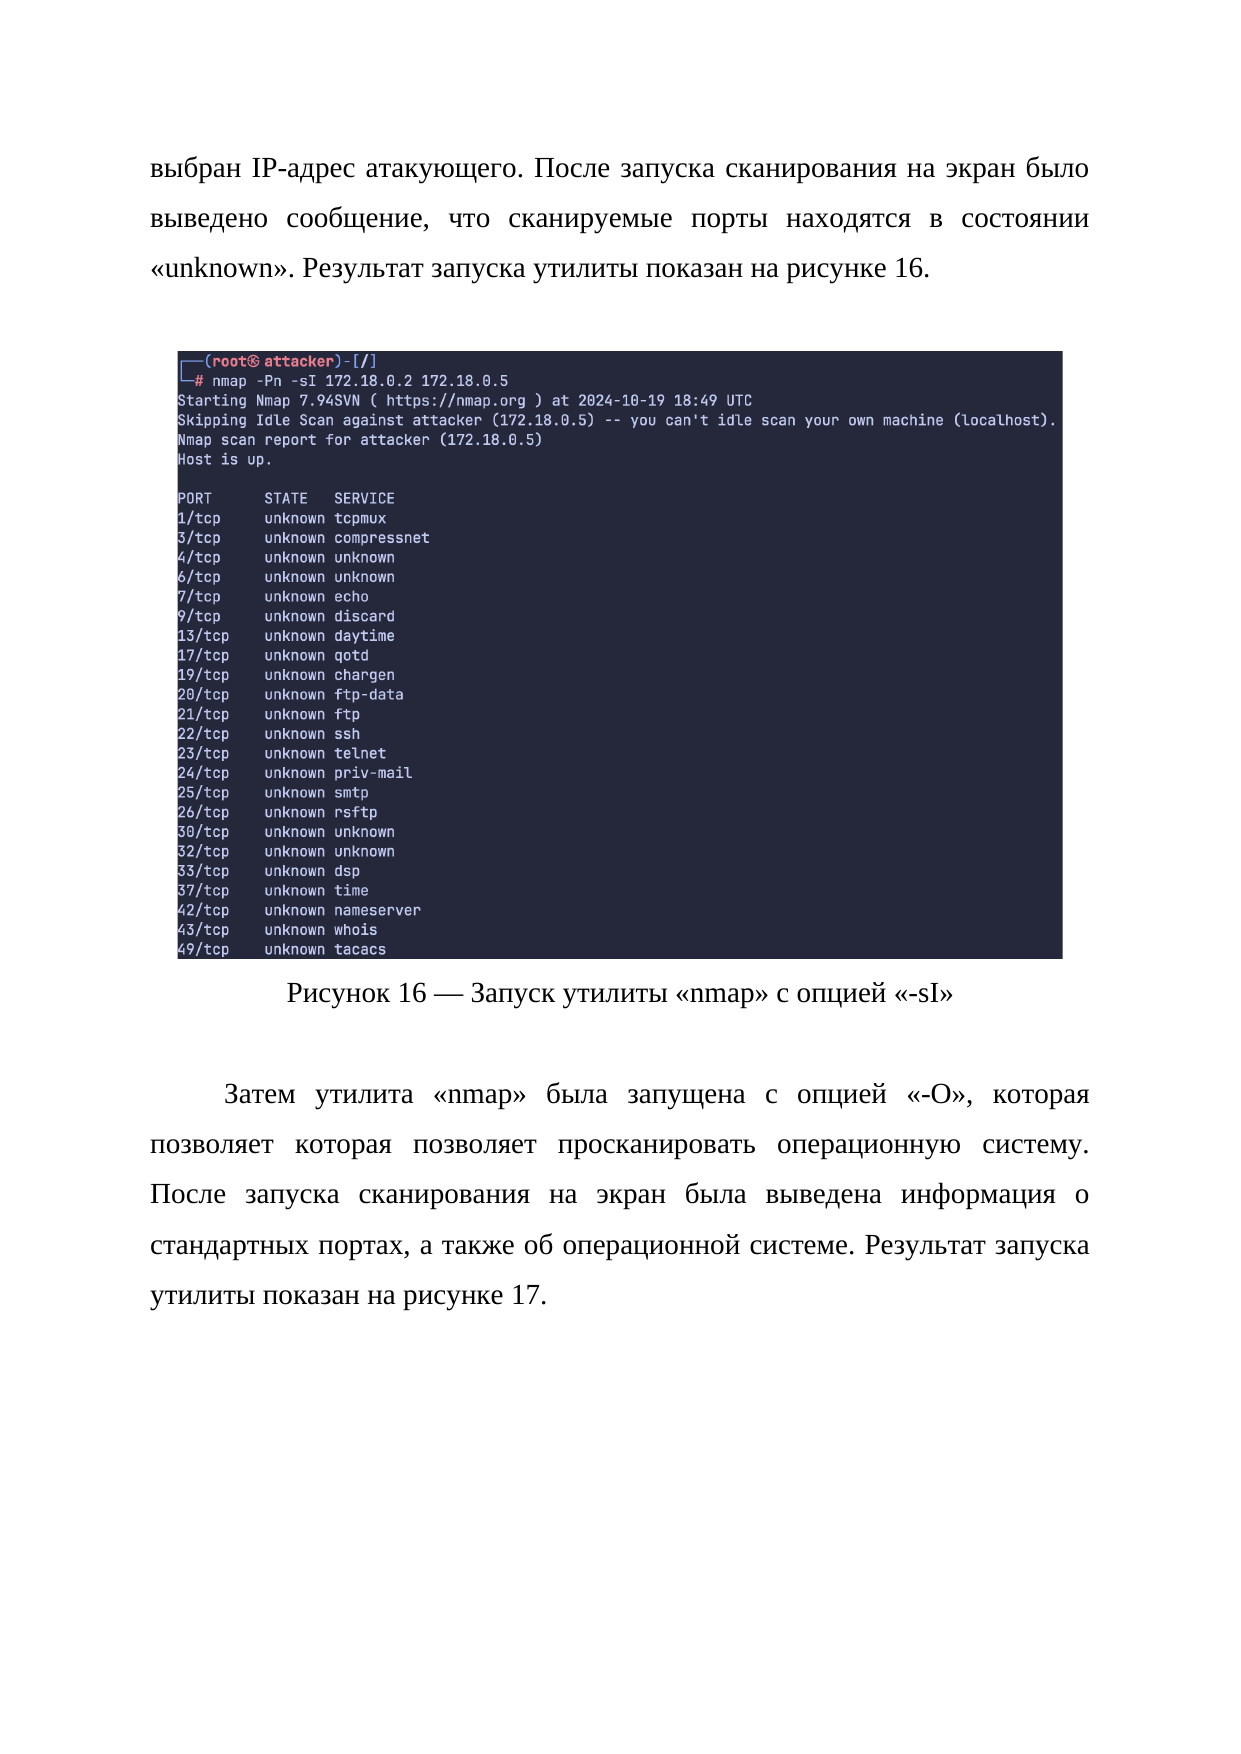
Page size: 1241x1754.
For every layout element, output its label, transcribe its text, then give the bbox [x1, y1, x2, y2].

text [150, 150, 1090, 284]
text Рисунок 16 — Запуск утилиты «nmap» с опцией «-sI» [150, 975, 1090, 1009]
picture [177, 351, 1063, 959]
text Затем утилита «nmap» была запущена с опцией «-O», которая позволяет которая позволяет просканировать операционную систему. После запуска сканирования на экран была выведена информация о стандартных портах, а также об операционной системе. Результат запуска утилиты показан на рисунке 17. [150, 1076, 1090, 1311]
